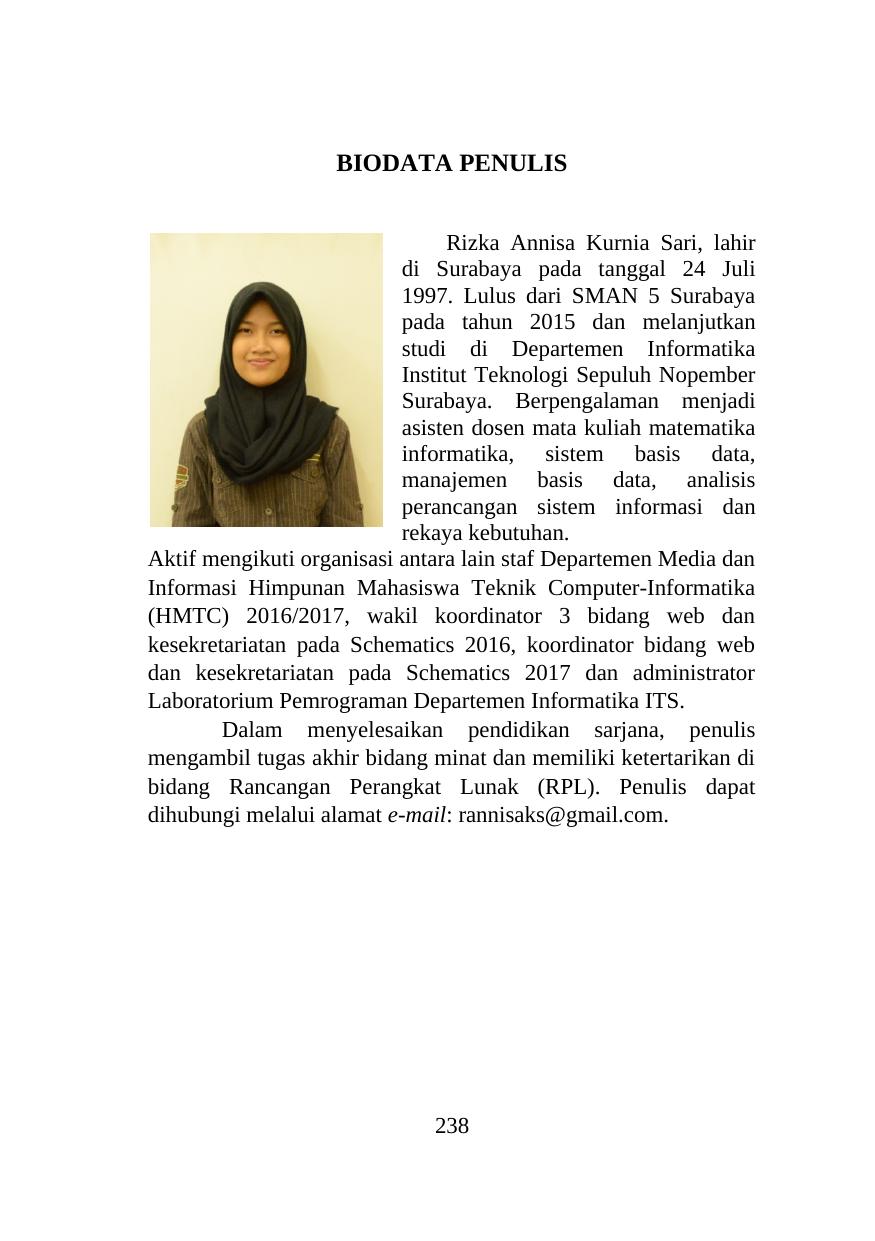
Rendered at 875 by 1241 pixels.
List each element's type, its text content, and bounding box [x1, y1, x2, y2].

picture [148, 233, 383, 525]
subtitle BIODATA PENULIS [148, 148, 756, 176]
text Dalam menyelesaikan pendidikan sarjana, penulis mengambil tugas akhir bidang minat dan memiliki ketertarikan di bidang Rancangan Perangkat Lunak (RPL). Penulis dapat dihubungi melalui alamat e-mail: rannisaks@gmail.com. [148, 716, 756, 828]
text Aktif mengikuti organisasi antara lain staf Departemen Media dan Informasi Himpunan Mahasiswa Teknik Computer-Informatika (HMTC) 2016/2017, wakil koordinator 3 bidang web dan kesekretariatan pada Schematics 2016, koordinator bidang web dan kesekretariatan pada Schematics 2017 dan administrator Laboratorium Pemrograman Departemen Informatika ITS. [148, 545, 756, 714]
